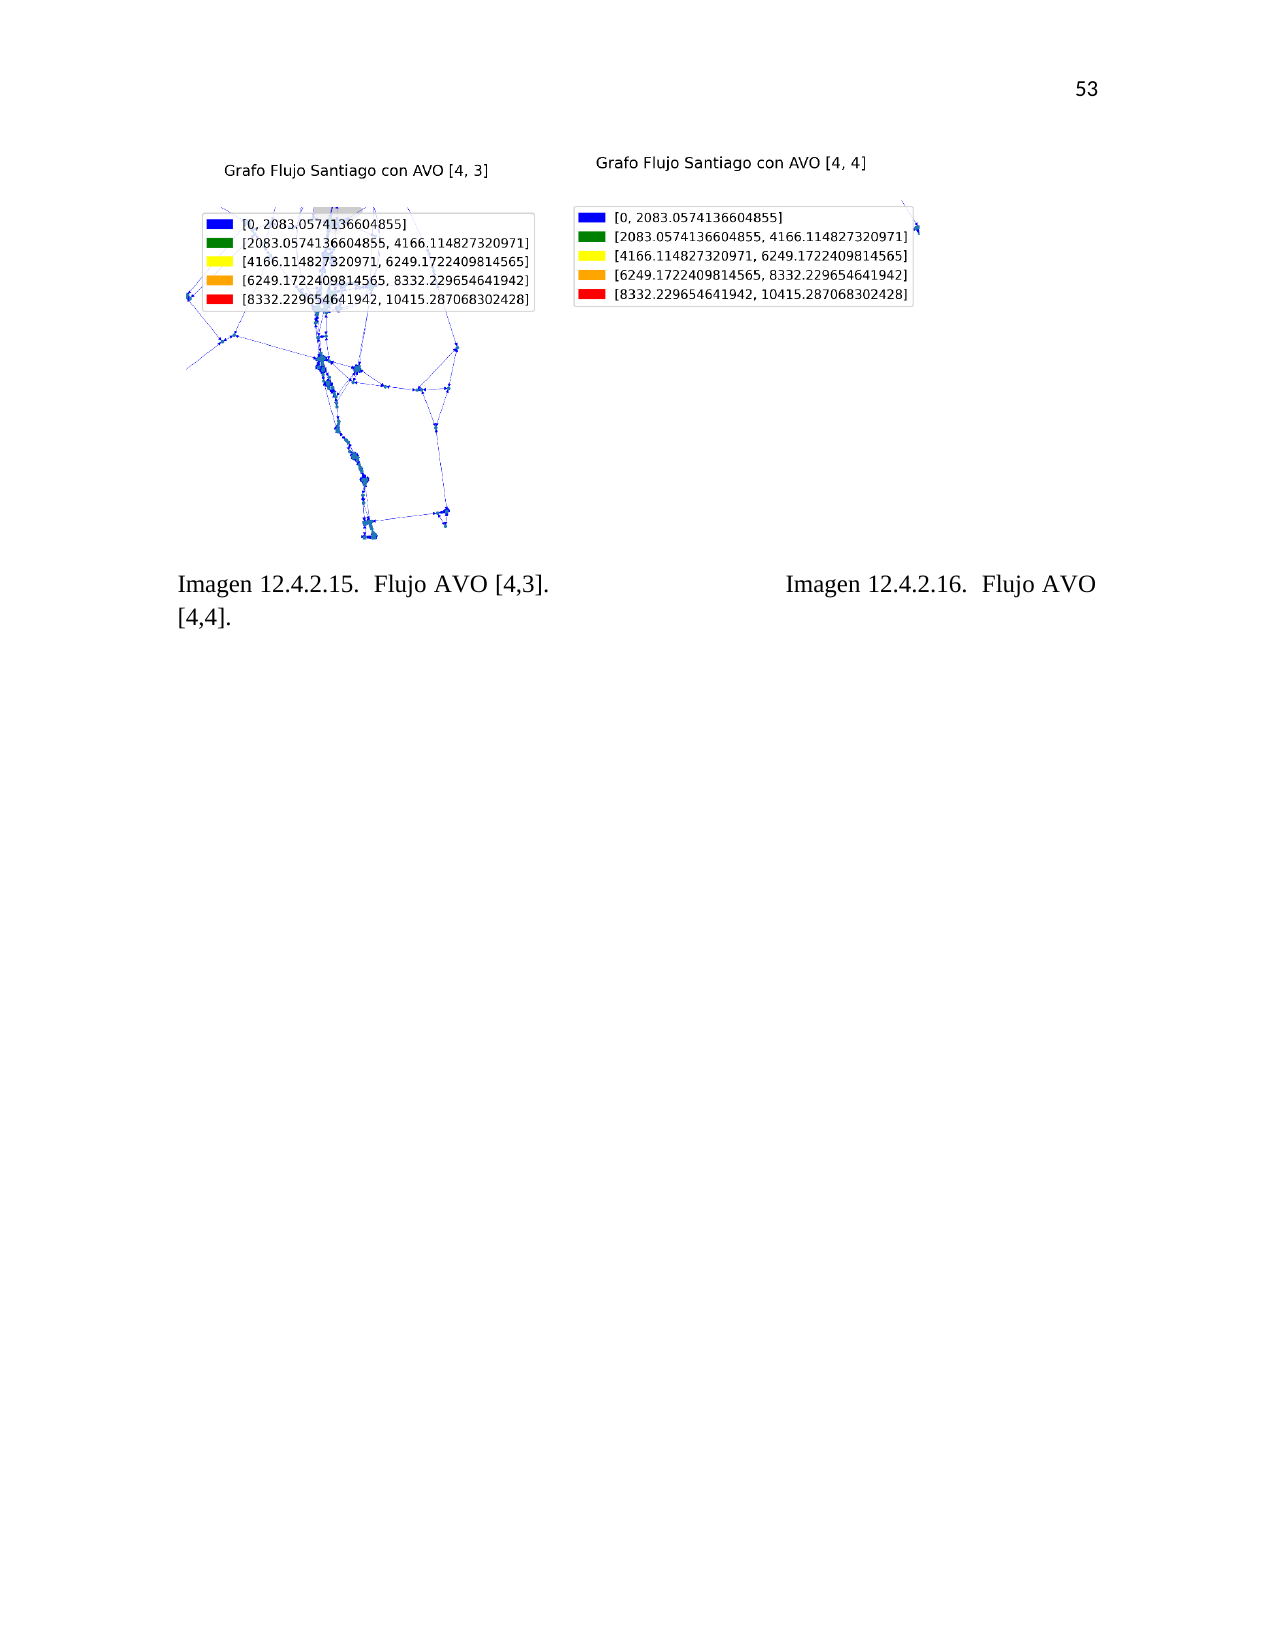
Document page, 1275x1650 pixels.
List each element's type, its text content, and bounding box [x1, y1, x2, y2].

picture [177, 147, 928, 548]
text Imagen 12.4.2.15. Flujo AVO [4,3]. Imagen 12.4.2.16. Flujo AVO [4,4]. [177, 569, 1098, 631]
